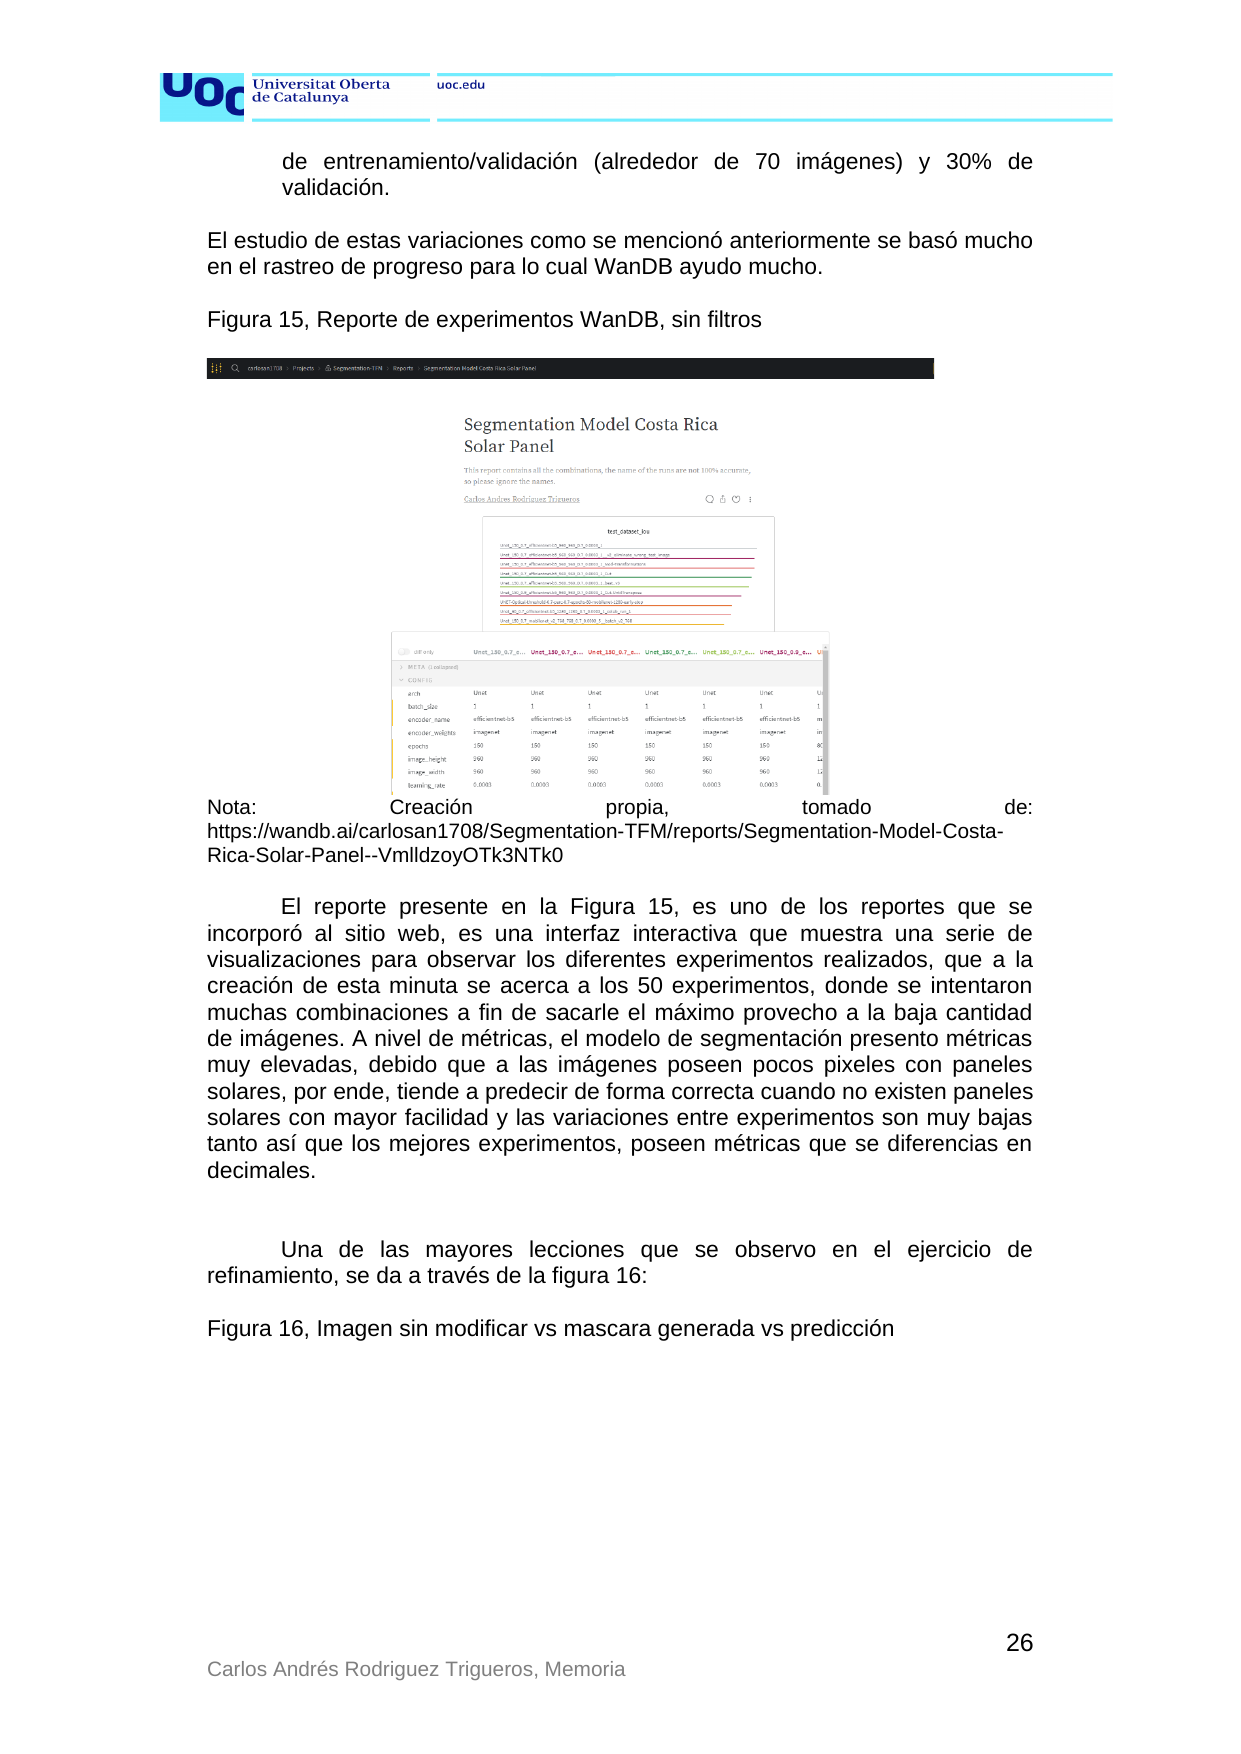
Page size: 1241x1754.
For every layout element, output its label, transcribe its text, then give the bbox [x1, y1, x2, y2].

text Nota: Creación propia, tomado de: https://wandb.ai/carlosan1708/Segmentation-TFM/reports/Segmentation-Model-Costa-Rica-Solar-Panel--VmlldzoyOTk3NTk0 [207, 795, 1033, 867]
text Figura 15, Reporte de experimentos WanDB, sin filtros [207, 306, 1033, 332]
text El estudio de estas variaciones como se mencionó anteriormente se basó mucho en el rastreo de progreso para lo cual WanDB ayudo mucho. [207, 227, 1033, 279]
text Figura 16, Imagen sin modificar vs mascara generada vs predicción [207, 1315, 1033, 1341]
picture [206, 358, 935, 795]
text El reporte presente en la Figura 15, es uno de los reportes que se incorporó al sitio web, es una interfaz interactiva que muestra una serie de visualizaciones para observar los diferentes experimentos realizados, que a la creación de esta minuta se acerca a los 50 experimentos, donde se intentaron muchas combinaciones a fin de sacarle el máximo provecho a la baja cantidad de imágenes. A nivel de métricas, el modelo de segmentación presento métricas muy elevadas, debido que a las imágenes poseen pocos pixeles con paneles solares, por ende, tiende a predecir de forma correcta cuando no existen paneles solares con mayor facilidad y las variaciones entre experimentos son muy bajas tanto así que los mejores experimentos, poseen métricas que se diferencias en decimales. [207, 893, 1033, 1183]
picture [159, 73, 1113, 124]
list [244, 148, 1033, 200]
text Una de las mayores lecciones que se observo en el ejercicio de refinamiento, se da a través de la figura 16: [207, 1236, 1033, 1288]
